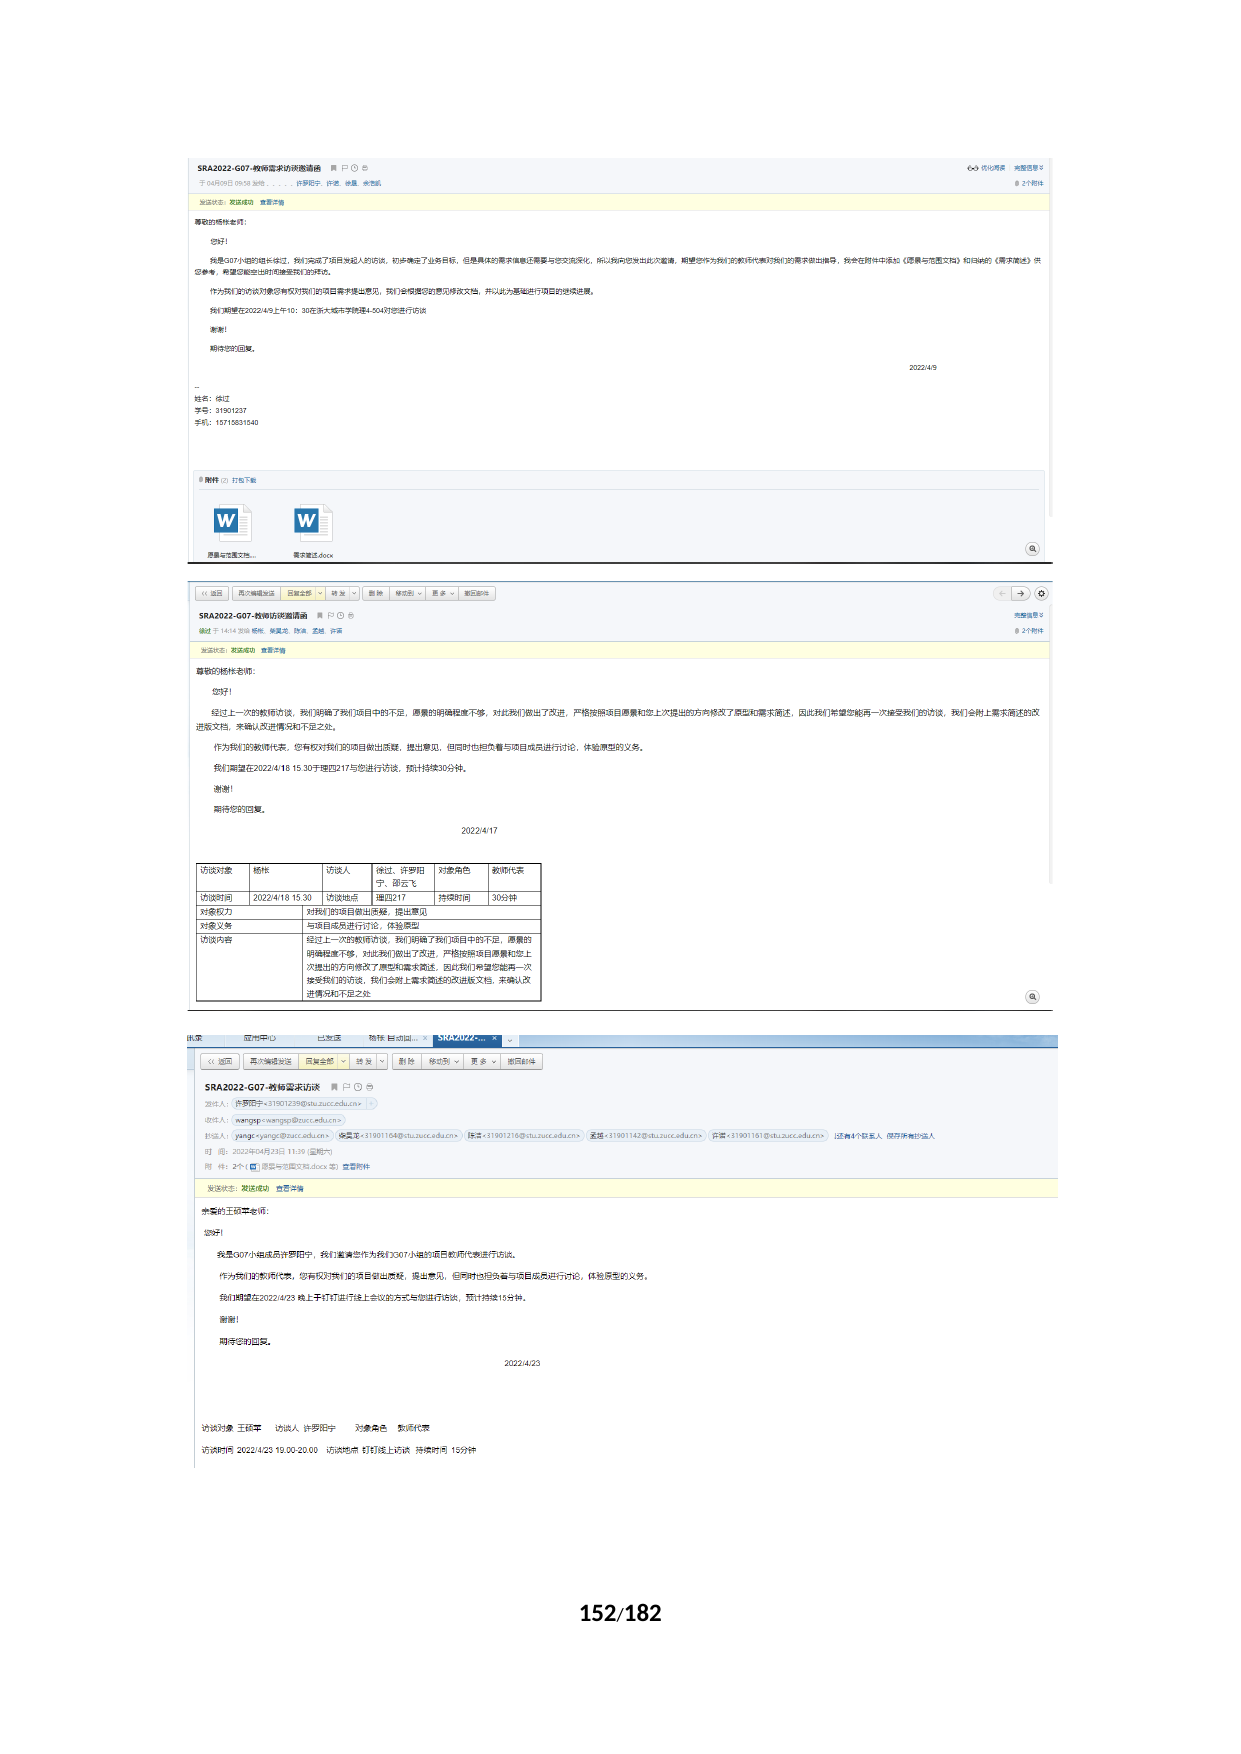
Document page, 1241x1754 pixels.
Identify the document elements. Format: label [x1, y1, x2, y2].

picture [187, 1035, 1058, 1468]
